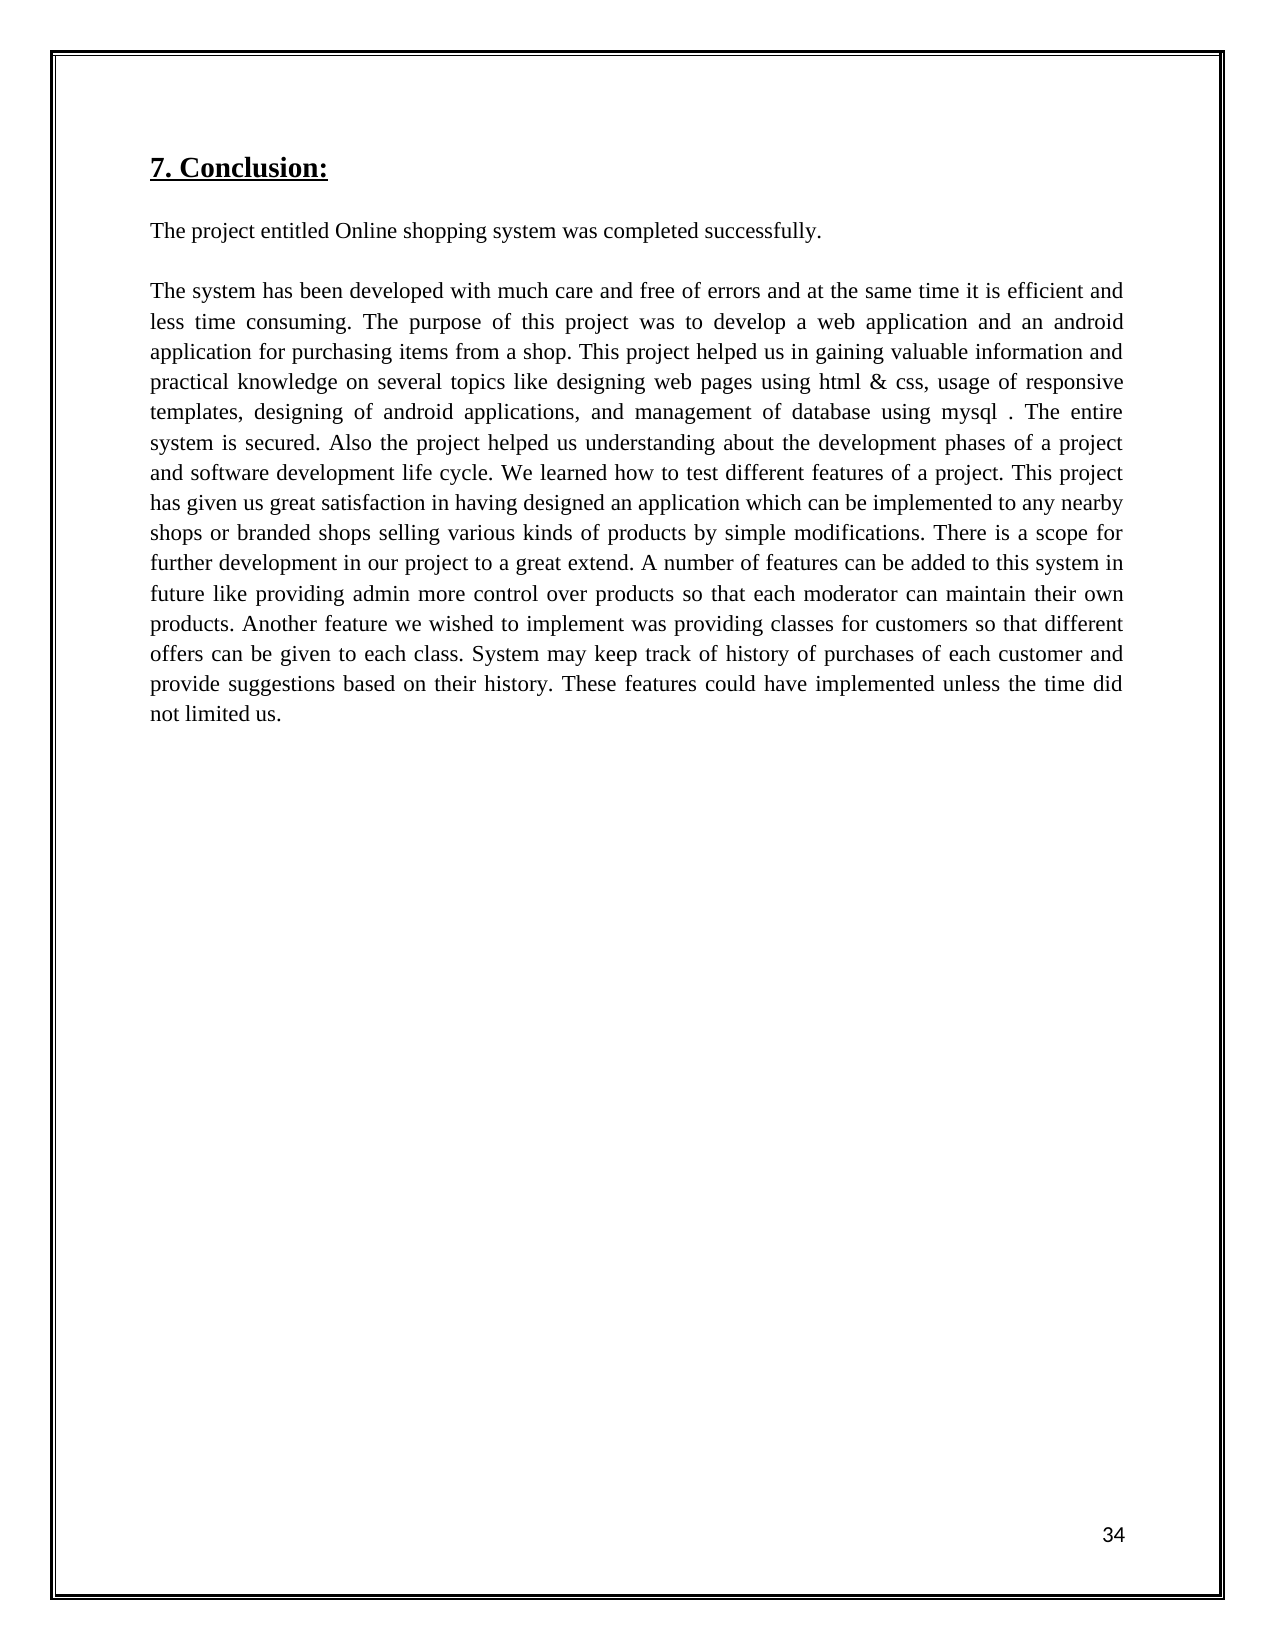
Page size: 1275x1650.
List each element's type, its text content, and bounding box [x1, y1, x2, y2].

text The project entitled Online shopping system was completed successfully. [150, 217, 1125, 243]
text The system has been developed with much care and free of errors and at the same time it is efficient and less time consuming. The purpose of this project was to develop a web application and an android application for purchasing items from a shop. This project helped us in gaining valuable information and practical knowledge on several topics like designing web pages using html & css, usage of responsive templates, designing of android applications, and management of database using mysql . The entire system is secured. Also the project helped us understanding about the development phases of a project and software development life cycle. We learned how to test different features of a project. This project has given us great satisfaction in having designed an application which can be implemented to any nearby shops or branded shops selling various kinds of products by simple modifications. There is a scope for further development in our project to a great extend. A number of features can be added to this system in future like providing admin more control over products so that each moderator can maintain their own products. Another feature we wished to implement was providing classes for customers so that different offers can be given to each class. System may keep track of history of purchases of each customer and provide suggestions based on their history. These features could have implemented unless the time did not limited us. [150, 277, 1125, 727]
text 7. Conclusion: [150, 150, 1125, 183]
